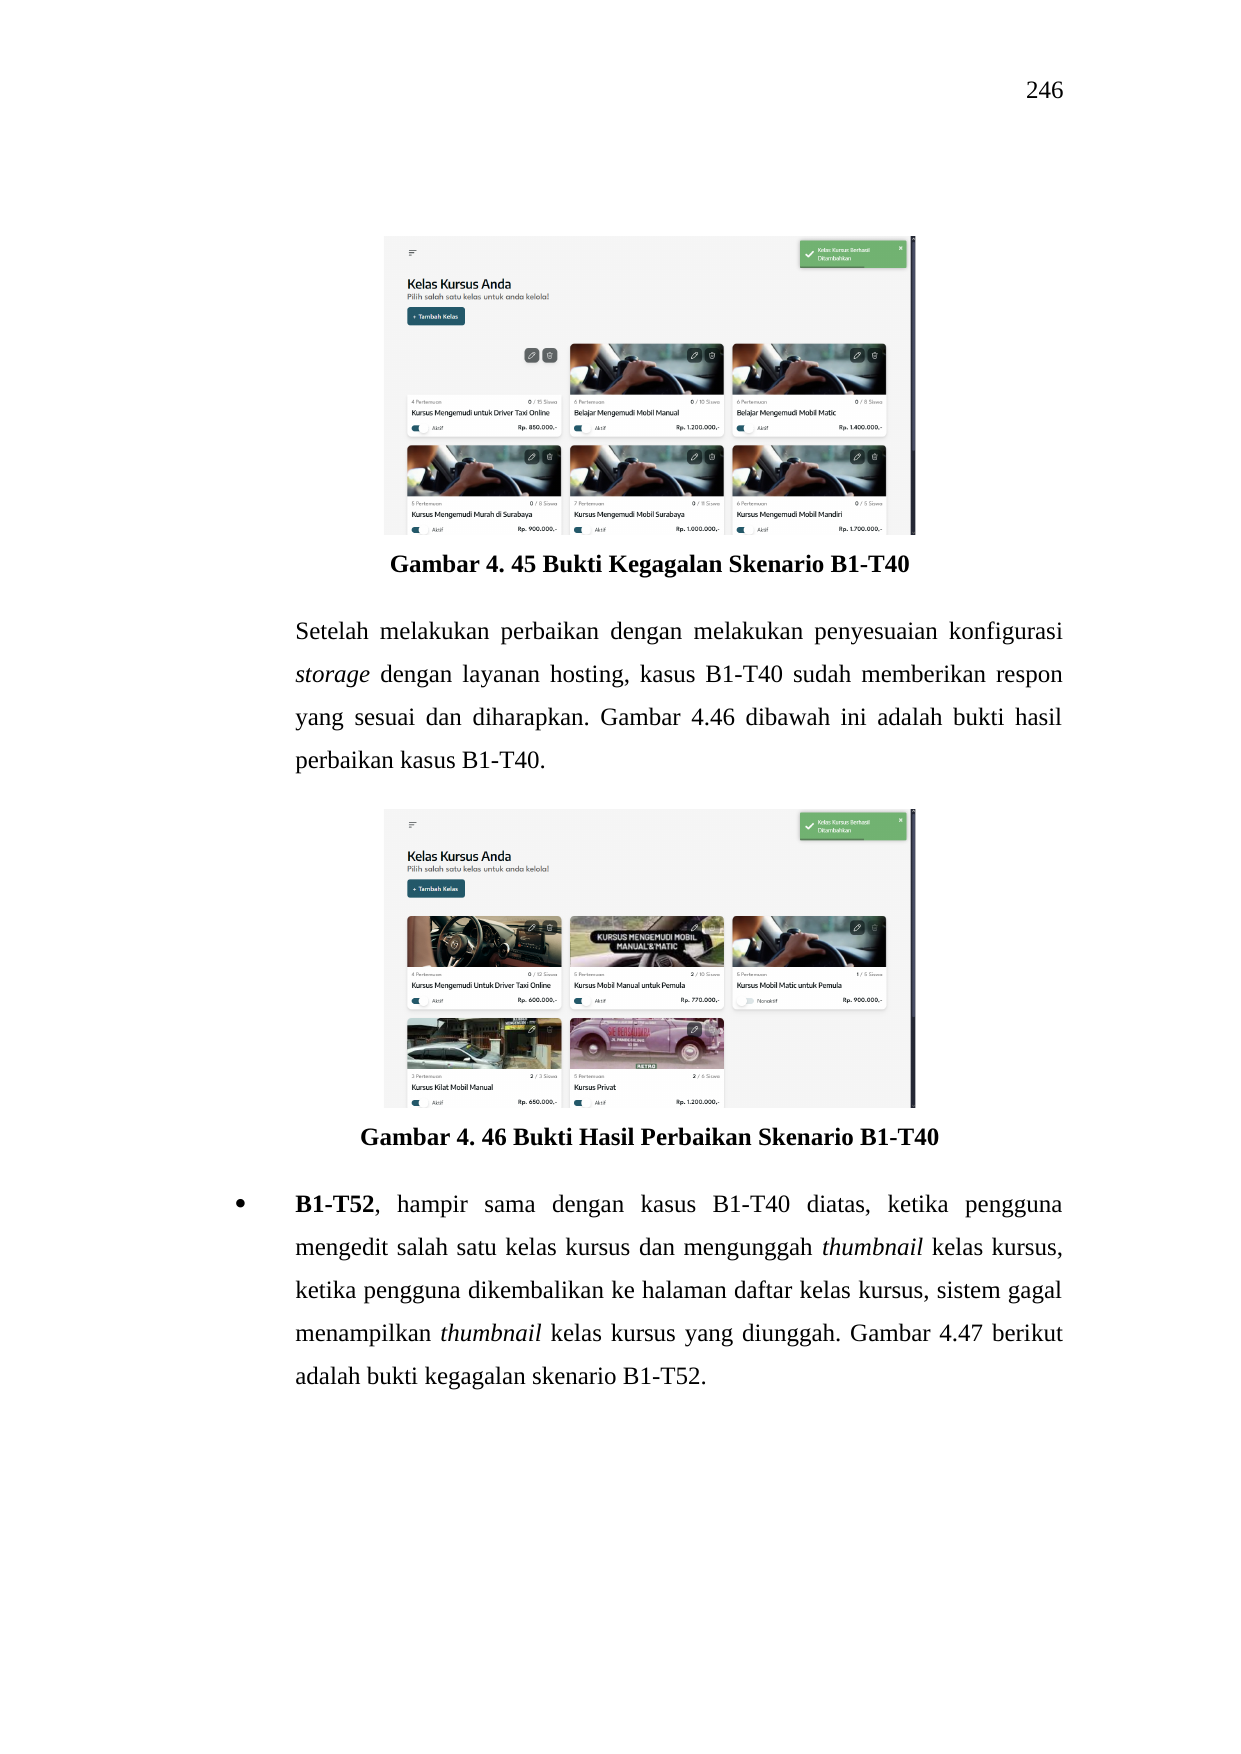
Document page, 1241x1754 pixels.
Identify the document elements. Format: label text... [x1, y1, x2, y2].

picture [383, 236, 916, 535]
picture [383, 809, 916, 1108]
text Gambar 4. Bukti Kegagalan Skenario B1-T40 [236, 549, 1063, 578]
list B1-T52, hampir sama dengan kasus B1-T40 diatas, ketika pengguna mengedit salah satu kelas kursus dan mengunggah thumbnail kelas kursus, ketika pengguna dikembalikan ke halaman daftar kelas kursus, sistem gagal menampilkan thumbnail kelas kursus yang diunggah. Gambar 4.47 berikut adalah bukti kegagalan skenario B1-T52. [236, 1189, 1063, 1390]
text Gambar 4. Bukti Hasil Perbaikan Skenario B1-T40 [236, 1122, 1063, 1151]
text Setelah melakukan perbaikan dengan melakukan penyesuaian konfigurasi storage dengan layanan hosting, kasus B1-T40 sudah memberikan respon yang sesuai dan diharapkan. Gambar 4.46 dibawah ini adalah bukti hasil perbaikan kasus B1-T40. [295, 616, 1063, 774]
